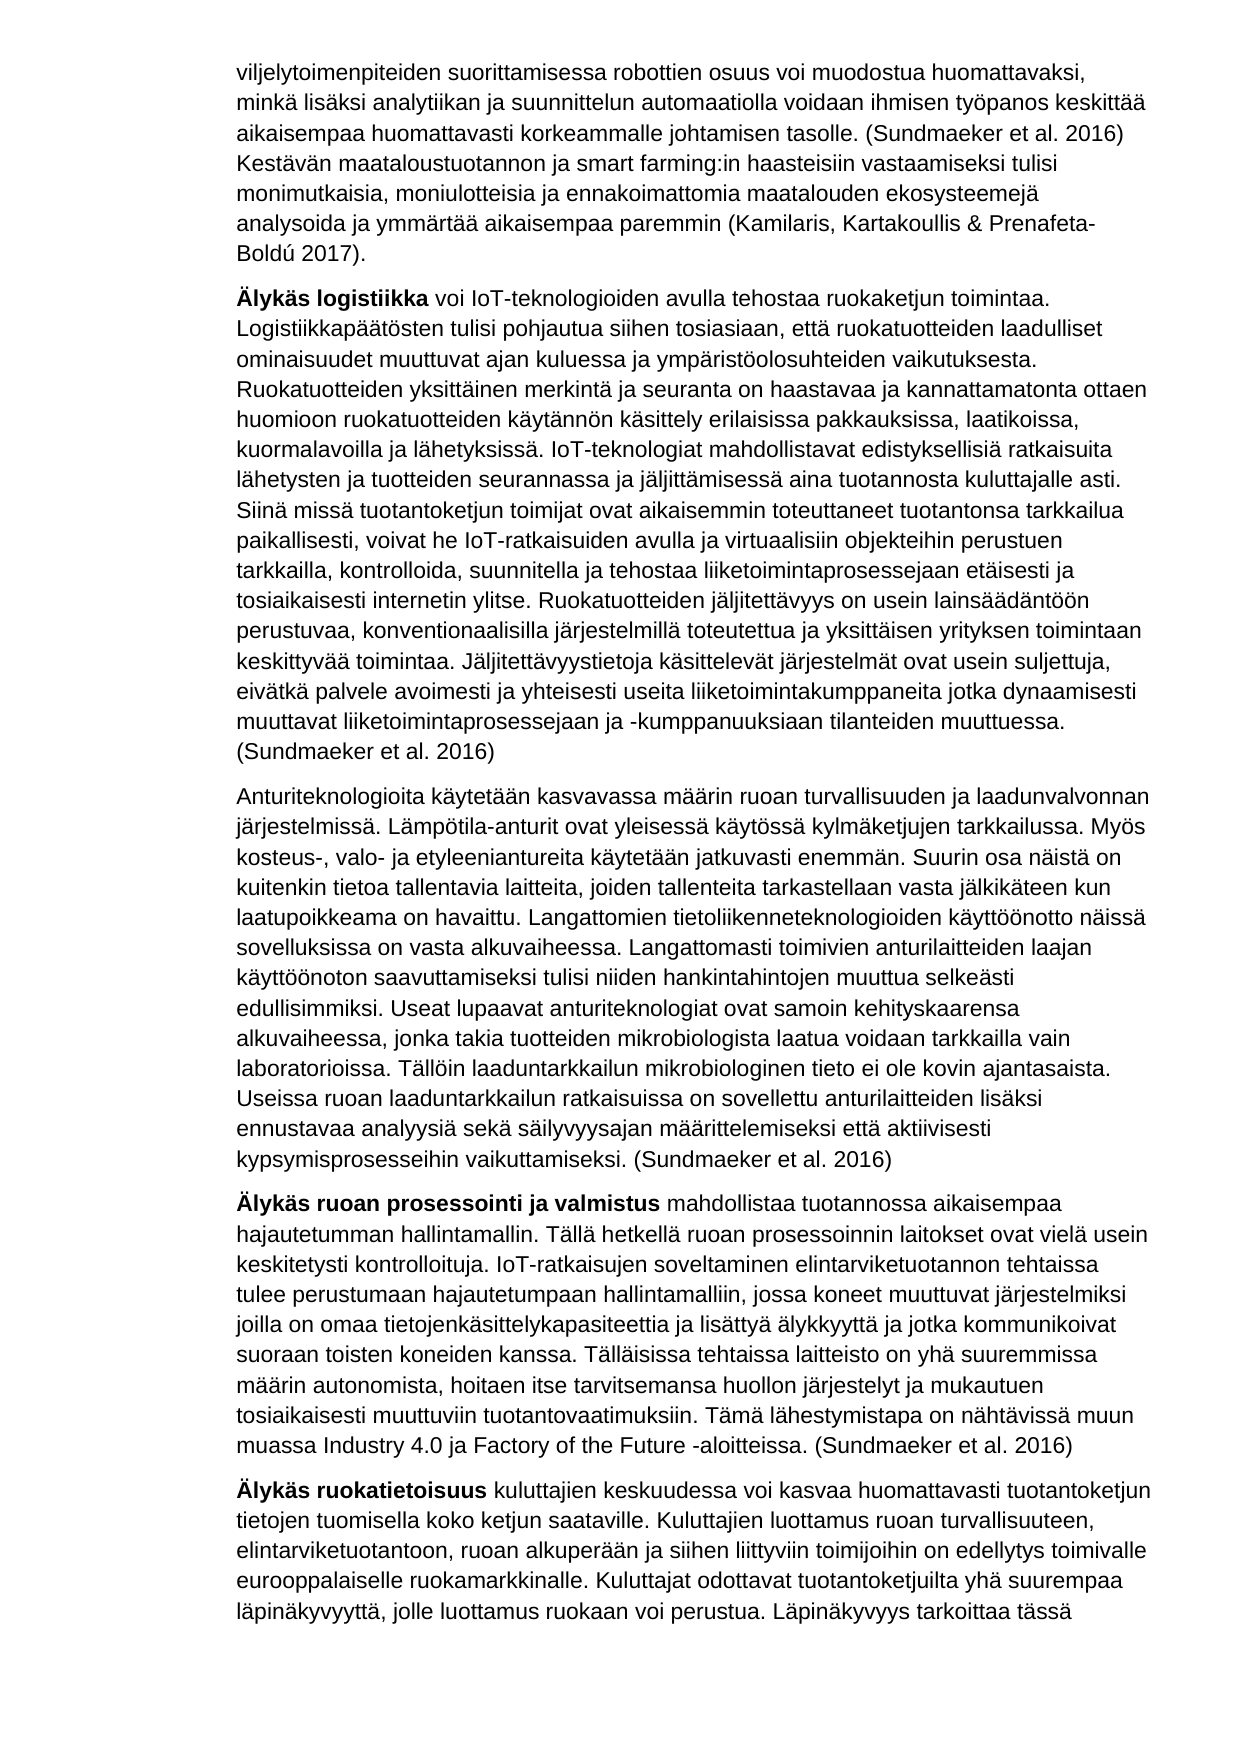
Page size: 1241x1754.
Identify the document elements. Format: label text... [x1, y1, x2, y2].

text Anturiteknologioita käytetään kasvavassa määrin ruoan turvallisuuden ja laadunvalvonnan järjestelmissä. Lämpötila-anturit ovat yleisessä käytössä kylmäketjujen tarkkailussa. Myös kosteus-, valo- ja etyleeniantureita käytetään jatkuvasti enemmän. Suurin osa näistä on kuitenkin tietoa tallentavia laitteita, joiden tallenteita tarkastellaan vasta jälkikäteen kun laatupoikkeama on havaittu. Langattomien tietoliikenneteknologioiden käyttöönotto näissä sovelluksissa on vasta alkuvaiheessa. Langattomasti toimivien anturilaitteiden laajan käyttöönoton saavuttamiseksi tulisi niiden hankintahintojen muuttua selkeästi edullisimmiksi. Useat lupaavat anturiteknologiat ovat samoin kehityskaarensa alkuvaiheessa, jonka takia tuotteiden mikrobiologista laatua voidaan tarkkailla vain laboratorioissa. Tällöin laaduntarkkailun mikrobiologinen tieto ei ole kovin ajantasaista. Useissa ruoan laaduntarkkailun ratkaisuissa on sovellettu anturilaitteiden lisäksi ennustavaa analyysiä sekä säilyvyysajan määrittelemiseksi että aktiivisesti kypsymisprosesseihin vaikuttamiseksi. (Sundmaeker et al. 2016) [236, 783, 1152, 1172]
text Älykäs ruoan prosessointi ja valmistus mahdollistaa tuotannossa aikaisempaa hajautetumman hallintamallin. Tällä hetkellä ruoan prosessoinnin laitokset ovat vielä usein keskitetysti kontrolloituja. IoT-ratkaisujen soveltaminen elintarviketuotannon tehtaissa tulee perustumaan hajautetumpaan hallintamalliin, jossa koneet muuttuvat järjestelmiksi joilla on omaa tietojenkäsittelykapasiteettia ja lisättyä älykkyyttä ja jotka kommunikoivat suoraan toisten koneiden kanssa. Tälläisissa tehtaissa laitteisto on yhä suuremmissa määrin autonomista, hoitaen itse tarvitsemansa huollon järjestelyt ja mukautuen tosiaikaisesti muuttuviin tuotantovaatimuksiin. Tämä lähestymistapa on nähtävissä muun muassa Industry 4.0 ja Factory of the Future -aloitteissa. (Sundmaeker et al. 2016) [236, 1190, 1152, 1458]
text Älykäs logistiikka voi IoT-teknologioiden avulla tehostaa ruokaketjun toimintaa. Logistiikkapäätösten tulisi pohjautua siihen tosiasiaan, että ruokatuotteiden laadulliset ominaisuudet muuttuvat ajan kuluessa ja ympäristöolosuhteiden vaikutuksesta. Ruokatuotteiden yksittäinen merkintä ja seuranta on haastavaa ja kannattamatonta ottaen huomioon ruokatuotteiden käytännön käsittely erilaisissa pakkauksissa, laatikoissa, kuormalavoilla ja lähetyksissä. IoT-teknologiat mahdollistavat edistyksellisiä ratkaisuita lähetysten ja tuotteiden seurannassa ja jäljittämisessä aina tuotannosta kuluttajalle asti. Siinä missä tuotantoketjun toimijat ovat aikaisemmin toteuttaneet tuotantonsa tarkkailua paikallisesti, voivat he IoT-ratkaisuiden avulla ja virtuaalisiin objekteihin perustuen tarkkailla, kontrolloida, suunnitella ja tehostaa liiketoimintaprosessejaan etäisesti ja tosiaikaisesti internetin ylitse. Ruokatuotteiden jäljitettävyys on usein lainsäädäntöön perustuvaa, konventionaalisilla järjestelmillä toteutettua ja yksittäisen yrityksen toimintaan keskittyvää toimintaa. Jäljitettävyystietoja käsittelevät järjestelmät ovat usein suljettuja, eivätkä palvele avoimesti ja yhteisesti useita liiketoimintakumppaneita jotka dynaamisesti muuttavat liiketoimintaprosessejaan ja -kumppanuuksiaan tilanteiden muuttuessa. (Sundmaeker et al. 2016) [236, 285, 1152, 764]
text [236, 59, 1152, 267]
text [236, 1477, 1152, 1624]
